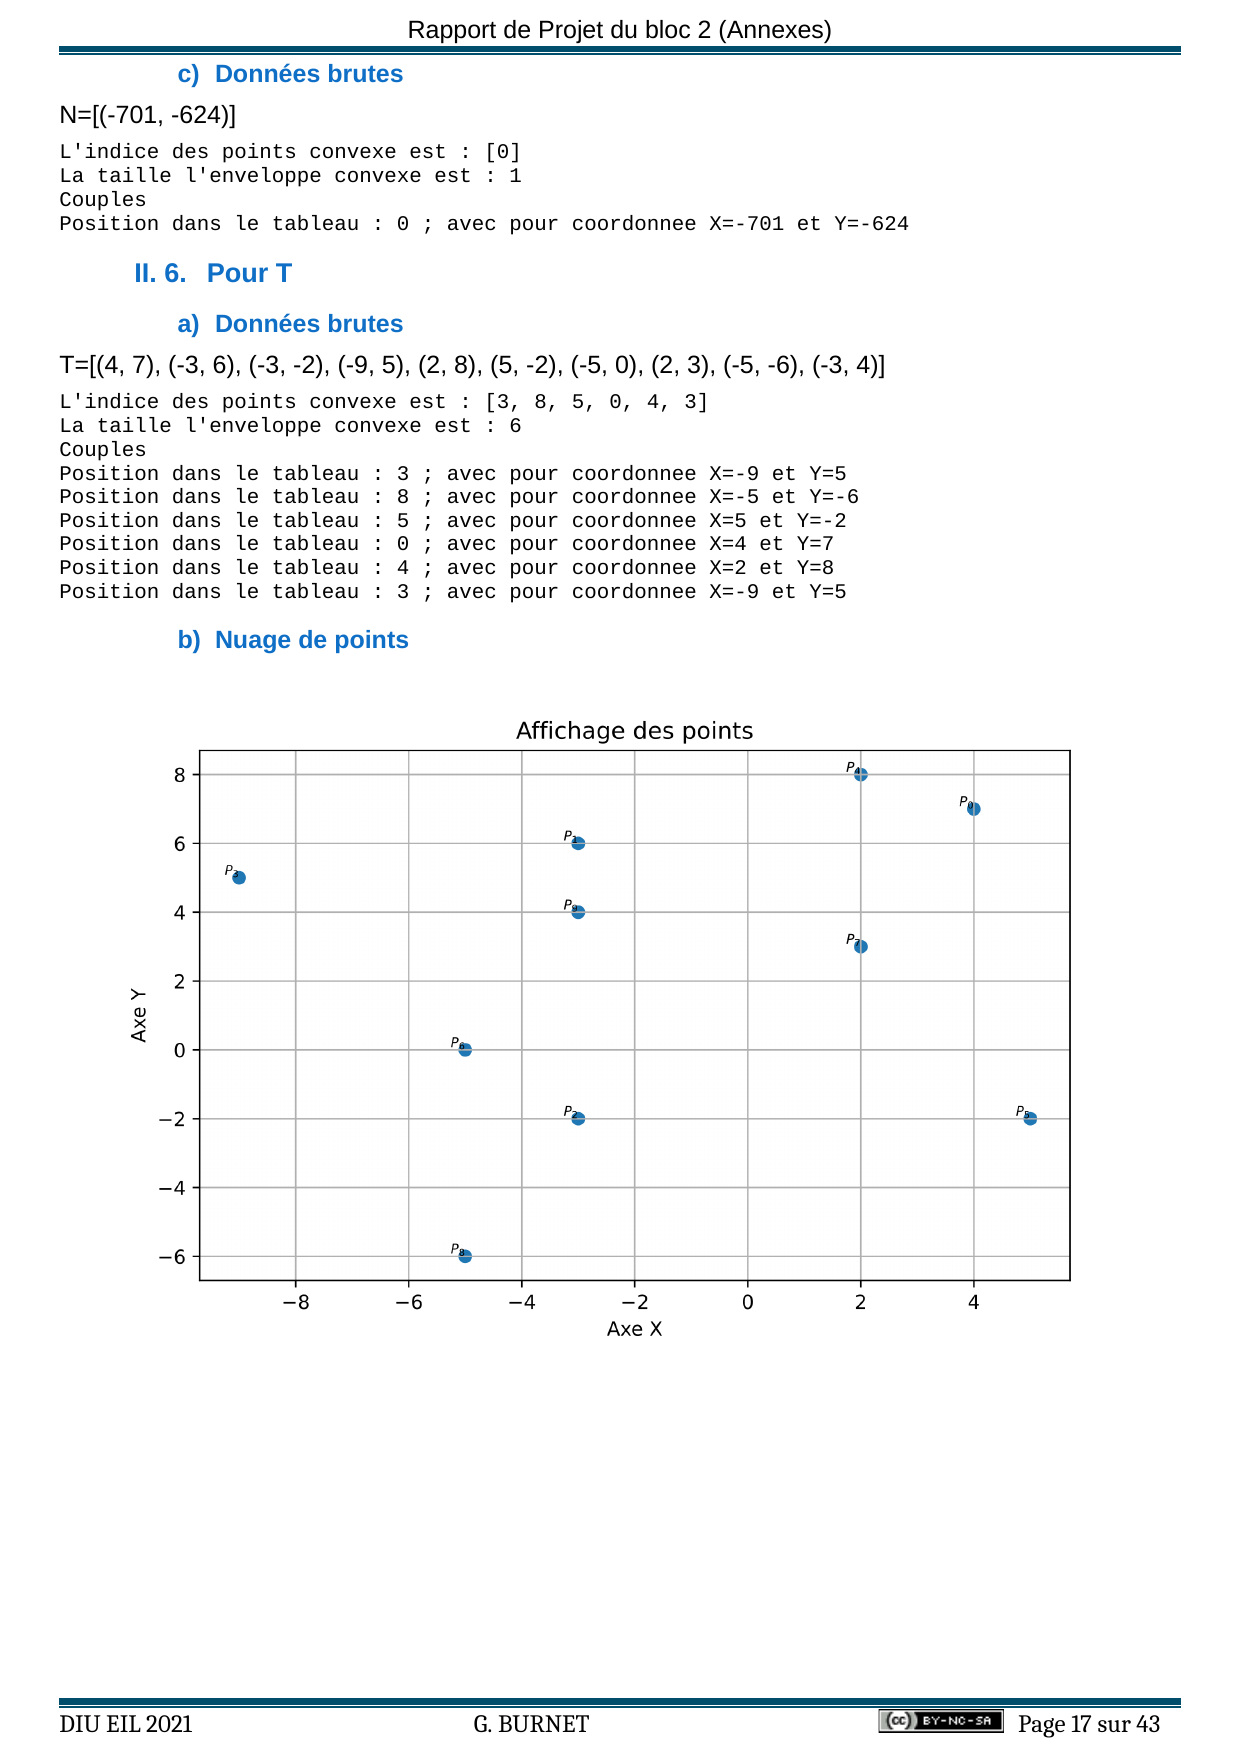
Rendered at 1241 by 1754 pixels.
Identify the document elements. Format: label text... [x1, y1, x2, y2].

subtitle Données brutes [177, 309, 1181, 338]
text Couples [59, 189, 1181, 212]
text Position dans le tableau : 3 ; avec pour coordonnee X=-9 et Y=5 [59, 462, 1181, 486]
text N=[(-701, -624)] [59, 100, 1181, 129]
text Position dans le tableau : 5 ; avec pour coordonnee X=5 et Y=-2 [59, 510, 1181, 533]
picture [878, 1709, 1004, 1733]
text T=[(4, 7), (-3, 6), (-3, -2), (-9, 5), (2, 8), (5, -2), (-5, 0), (2, 3), (-5, -6), (-3, 4)] [59, 350, 1181, 379]
text Position dans le tableau : 0 ; avec pour coordonnee X=-701 et Y=-624 [59, 212, 1181, 236]
text L'indice des points convexe est : [3, 8, 5, 0, 4, 3] [59, 392, 1181, 415]
subtitle Nuage de points [177, 625, 1181, 654]
picture [59, 666, 1182, 1368]
text Couples [59, 439, 1181, 462]
subtitle Pour T [134, 257, 1181, 288]
text L'indice des points convexe est : [0] [59, 142, 1181, 165]
text Position dans le tableau : 3 ; avec pour coordonnee X=-9 et Y=5 [59, 581, 1181, 604]
text La taille l'enveloppe convexe est : 1 [59, 165, 1181, 189]
text La taille l'enveloppe convexe est : 6 [59, 415, 1181, 439]
text Position dans le tableau : 4 ; avec pour coordonnee X=2 et Y=8 [59, 557, 1181, 581]
subtitle Données brutes [177, 59, 1181, 88]
text Position dans le tableau : 8 ; avec pour coordonnee X=-5 et Y=-6 [59, 486, 1181, 510]
text Position dans le tableau : 0 ; avec pour coordonnee X=4 et Y=7 [59, 533, 1181, 557]
